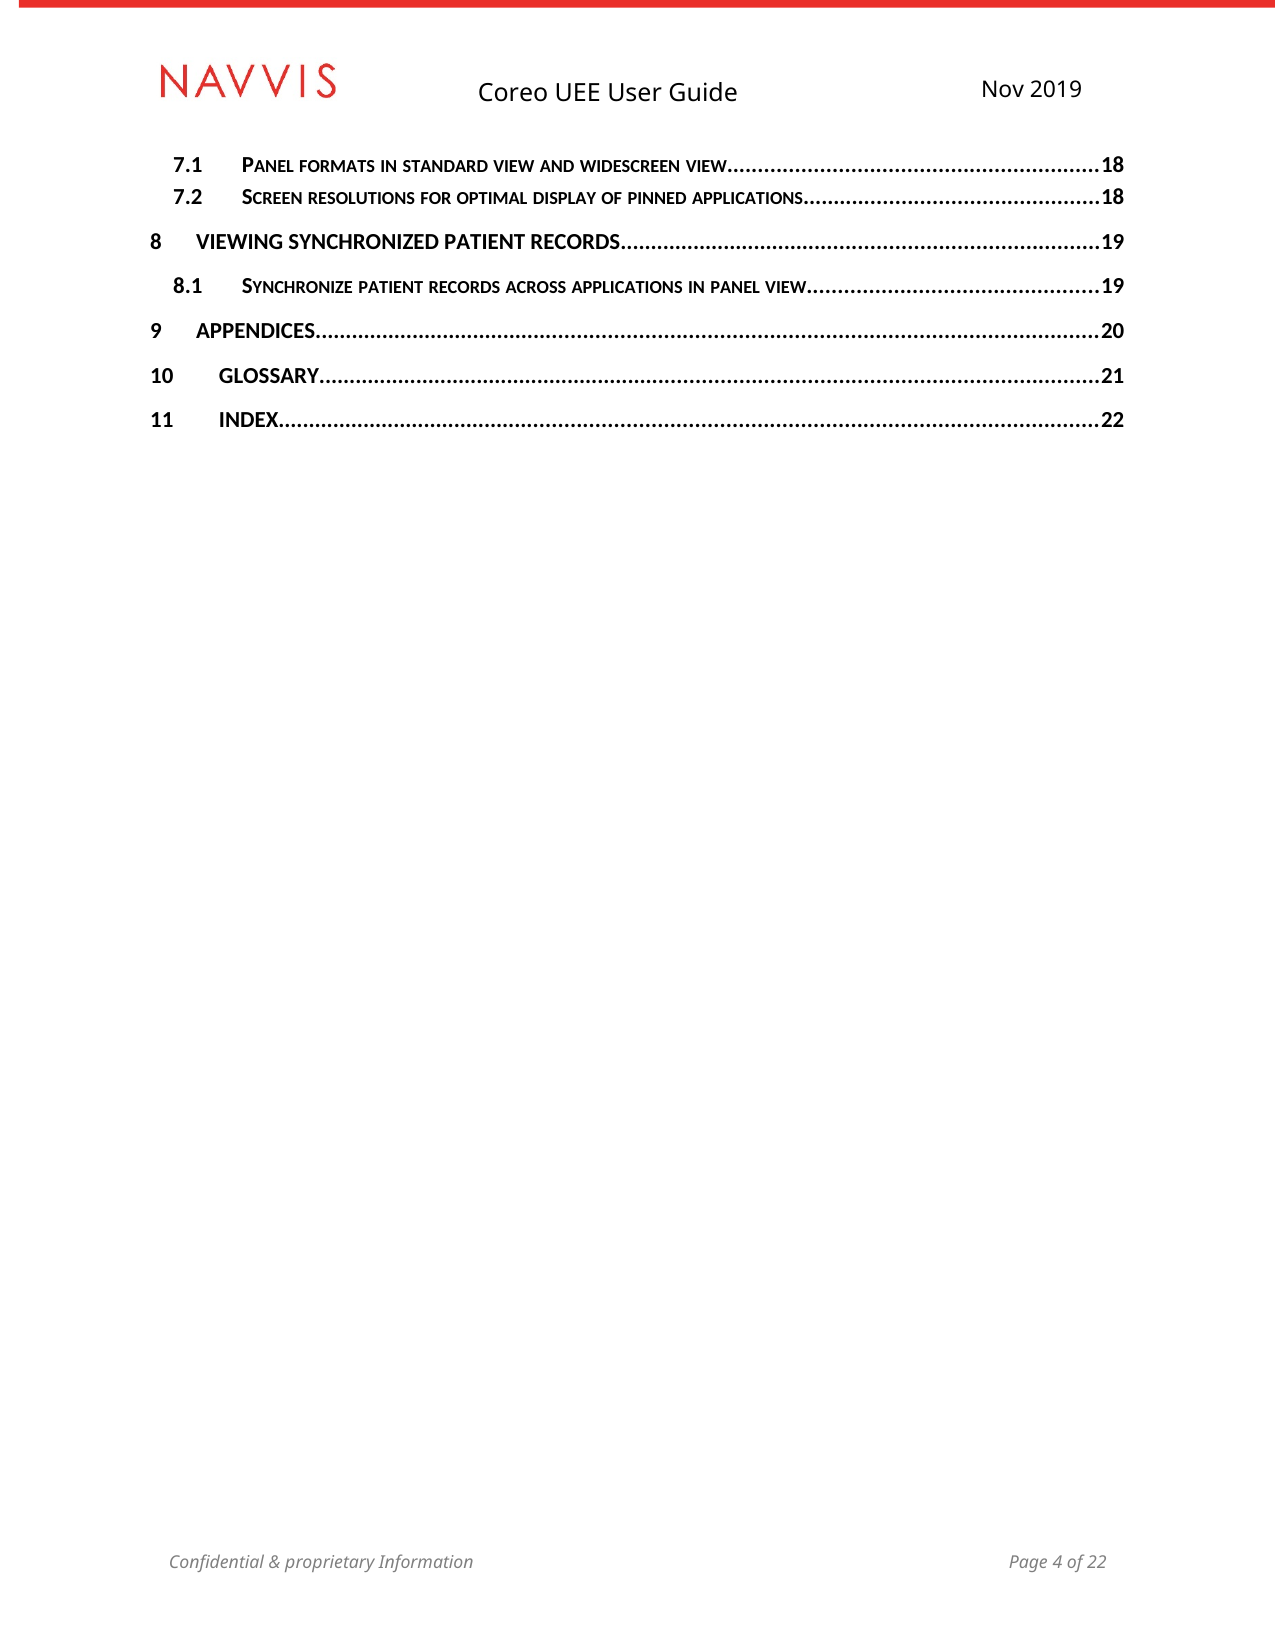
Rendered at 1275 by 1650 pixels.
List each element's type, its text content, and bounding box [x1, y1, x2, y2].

text 8 Viewing synchronized patient records 19 [150, 227, 1125, 255]
text 8.1 Synchronize patient records across applications in panel view 19 [173, 272, 1125, 299]
picture [150, 57, 346, 105]
text 10 Glossary 21 [150, 361, 1125, 389]
text 7.1 Panel formats in standard view and widescreen view 18 [173, 150, 1125, 178]
text 9 Appendices 20 [150, 316, 1125, 344]
text 11 Index 22 [150, 406, 1125, 434]
text 7.2 Screen resolutions for optimal display of pinned applications 18 [173, 182, 1125, 210]
